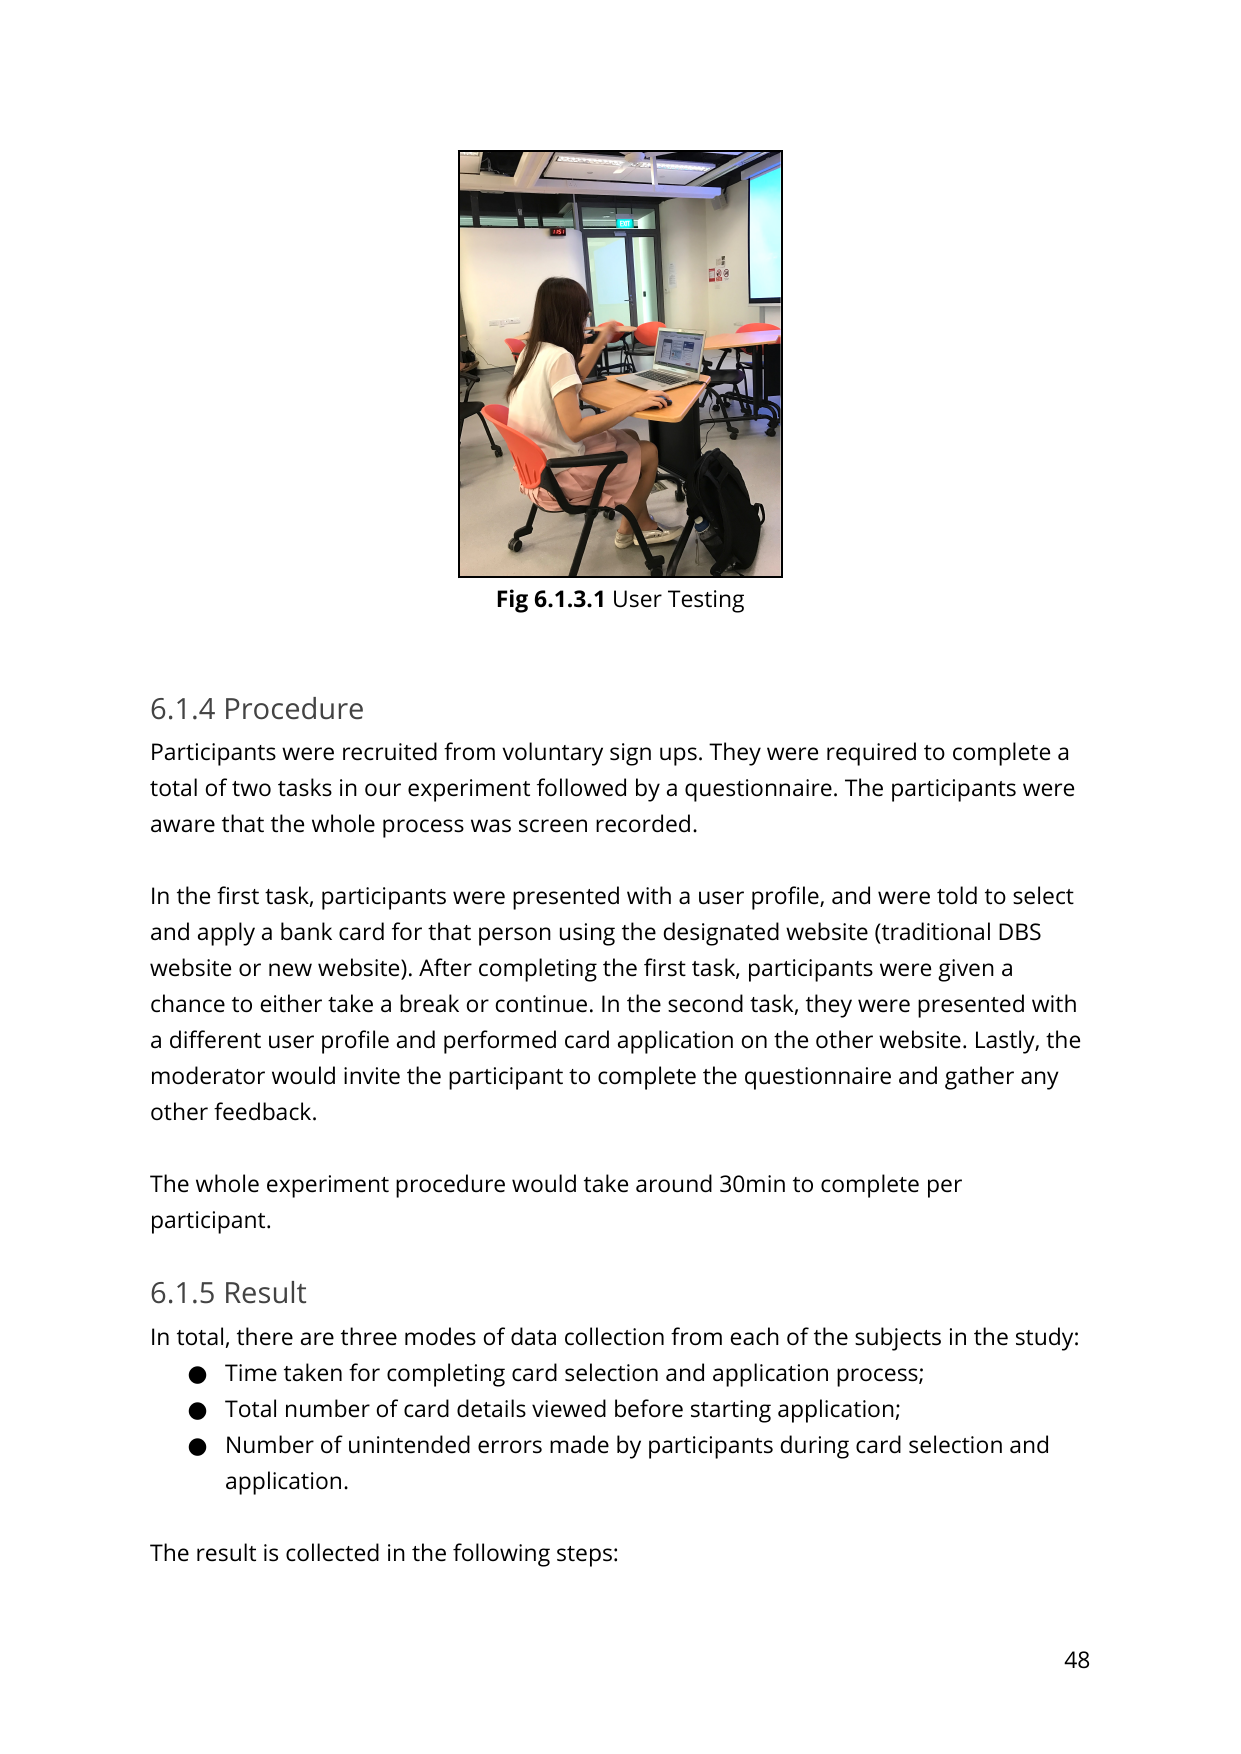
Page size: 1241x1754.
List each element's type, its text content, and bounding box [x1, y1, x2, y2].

list Time taken for completing card selection and application process; [187, 1357, 1090, 1388]
subtitle 6.1.4 Procedure [150, 688, 1090, 728]
text In total, there are three modes of data collection from each of the subjects in the study: [150, 1321, 1090, 1352]
text The result is collected in the following steps: [150, 1536, 1090, 1568]
text The whole experiment procedure would take around 30min to complete per participant. [150, 1168, 1090, 1235]
subtitle 6.1.5 Result [150, 1273, 1090, 1312]
list Total number of card details viewed before starting application; [187, 1393, 1090, 1424]
picture [460, 152, 781, 576]
list Number of unintended errors made by participants during card selection and application. [187, 1429, 1090, 1496]
text Participants were recruited from voluntary sign ups. They were required to complete a total of two tasks in our experiment followed by a questionnaire. The participants were aware that the whole process was screen recorded. [150, 736, 1090, 839]
text Fig 6.1.3.1 User Testing [150, 583, 1090, 614]
text In the first task, participants were presented with a user profile, and were told to select and apply a bank card for that person using the designated website (traditional DBS website or new website). After completing the first task, participants were given a chance to either take a break or continue. In the second task, they were presented with a different user profile and performed card application on the other website. Lastly, the moderator would invite the participant to complete the questionnaire and gather any other feedback. [150, 880, 1090, 1127]
